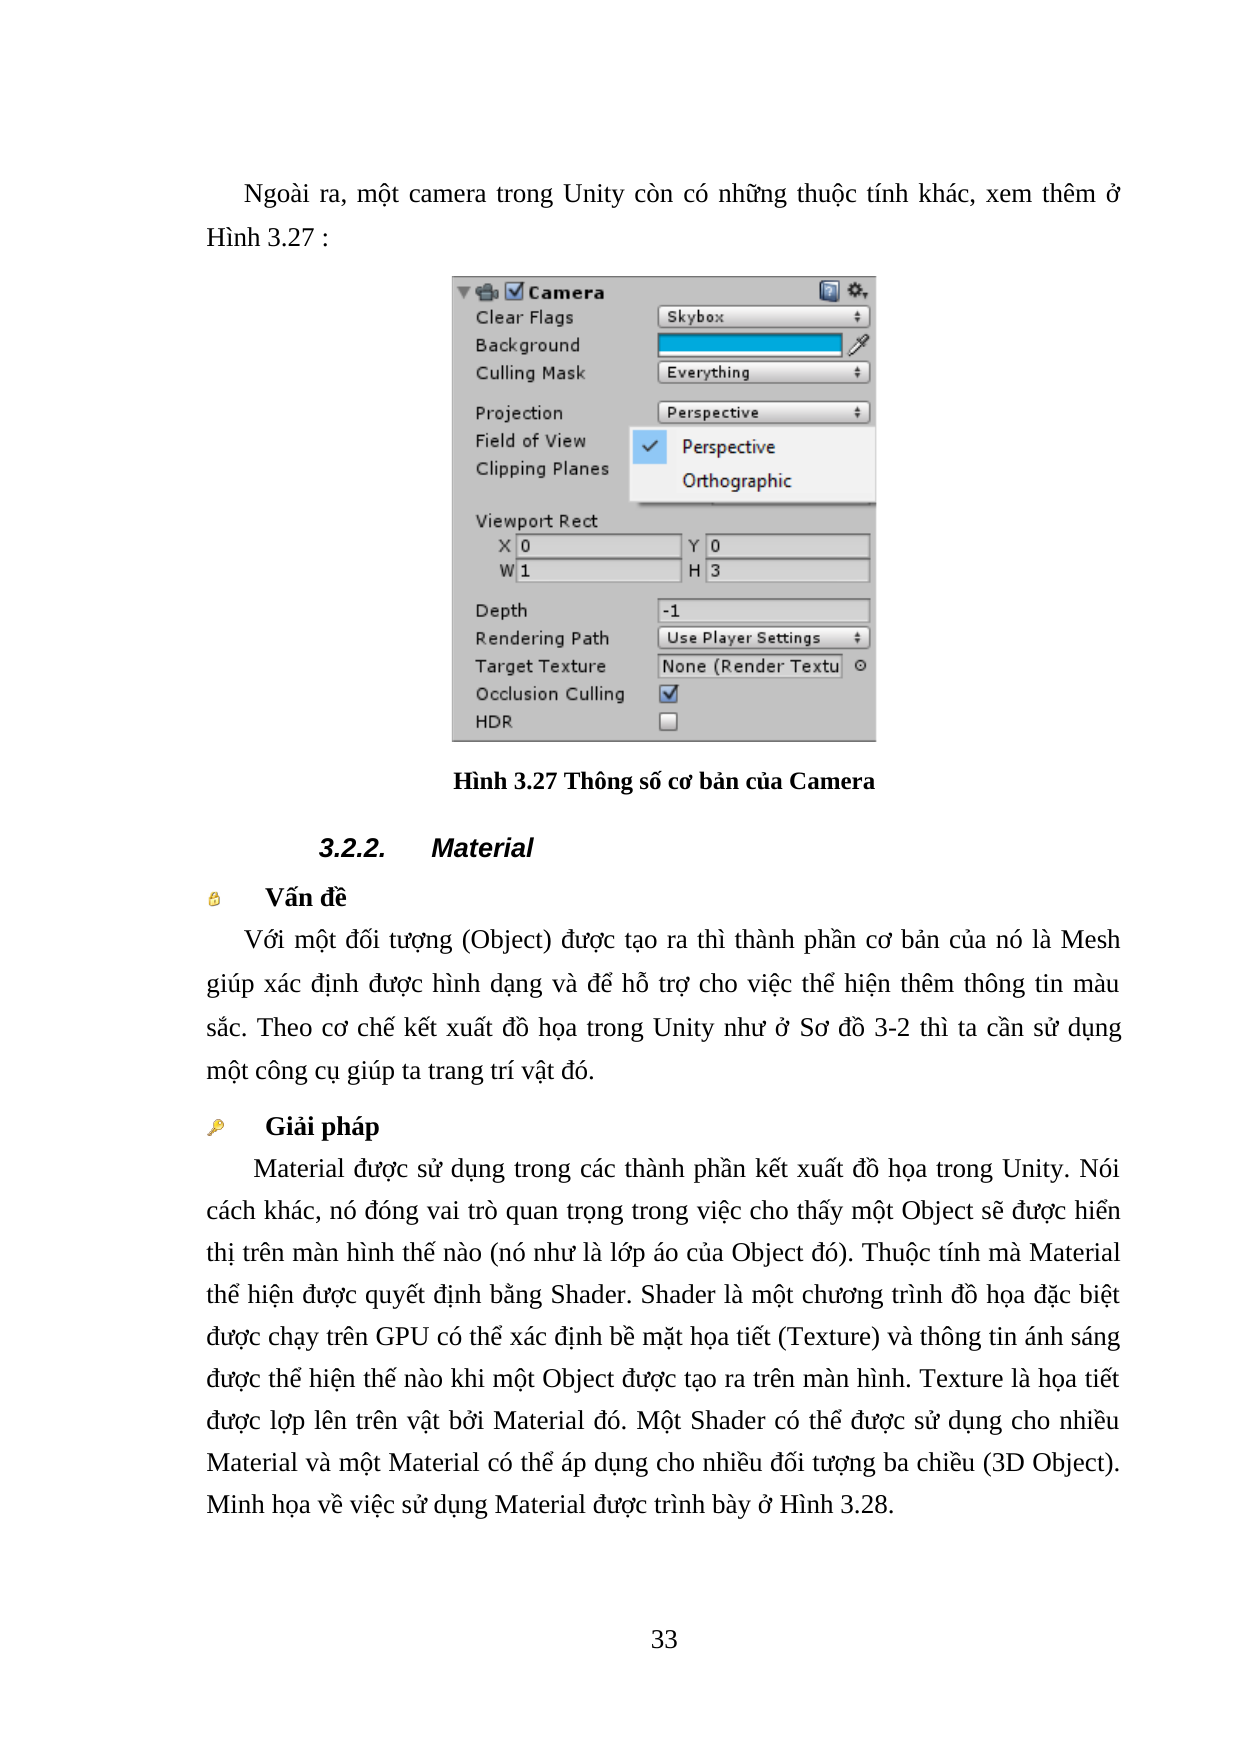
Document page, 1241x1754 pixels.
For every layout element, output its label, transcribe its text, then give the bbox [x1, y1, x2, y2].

list Material được sử dụng trong các thành phần kết xuất đồ họa trong Unity. Nói cách khác, nó đóng vai trò quan trọng trong việc cho thấy một Object sẽ được hiển thị trên màn hình thế nào (nó như là lớp áo của Object đó). Thuộc tính mà Material thể hiện được quyết định bằng Shader. Shader là một chương trình đồ họa đặc biệt được chạy trên GPU có thể xác định bề mặt họa tiết (Texture) và thông tin ánh sáng được thể hiện thế nào khi một Object được tạo ra trên màn hình. Texture là họa tiết được lợp lên trên vật bởi Material đó. Một Shader có thể được sử dụng cho nhiều Material và một Material có thể áp dụng cho nhiều đối tượng ba chiều (3D Object). Minh họa về việc sử dụng Material được trình bày ở Hình 3-3. [206, 1152, 1122, 1519]
picture [207, 1119, 224, 1136]
text Với một đối tượng (Object) được tạo ra thì thành phần cơ bản của nó là Mesh giúp xác định được hình dạng và để hỗ trợ cho việc thể hiện thêm thông tin màu sắc. Theo cơ chế kết xuất đồ họa trong Unity như ở Sơ đồ 3-1 thì ta cần sử dụng một công cụ giúp ta trang trí vật đó. [206, 923, 1122, 1085]
text Giải pháp [206, 1110, 1122, 1141]
picture [207, 890, 221, 907]
text Vấn đề [206, 882, 1122, 913]
picture [451, 276, 877, 742]
text Hình 3.2 Thông số cơ bản của Camera [206, 766, 1122, 795]
text Ngoài ra, một camera trong Unity còn có những thuộc tính khác, xem thêm ở Hình 3.2 : [206, 177, 1122, 252]
subtitle Material [281, 832, 1122, 863]
